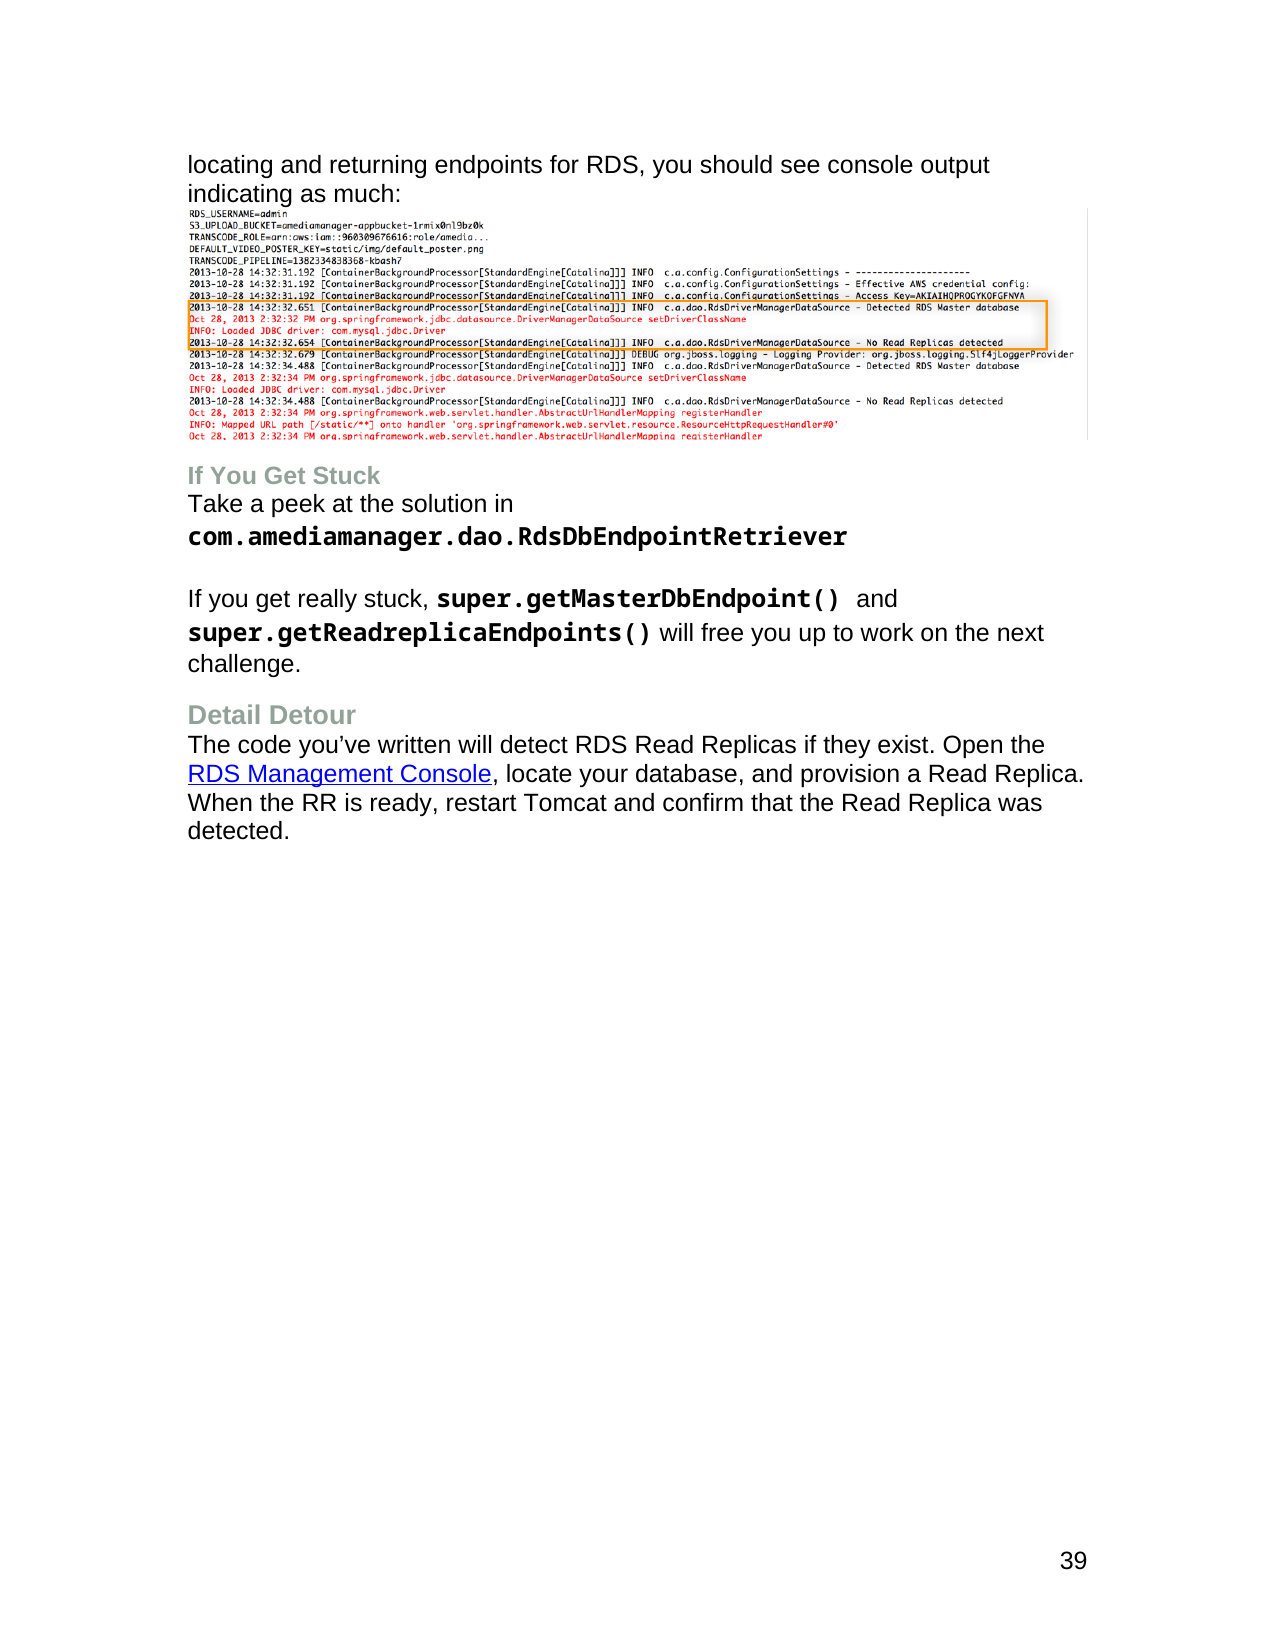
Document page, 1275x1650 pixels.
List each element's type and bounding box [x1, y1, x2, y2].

picture [187, 207, 1088, 440]
